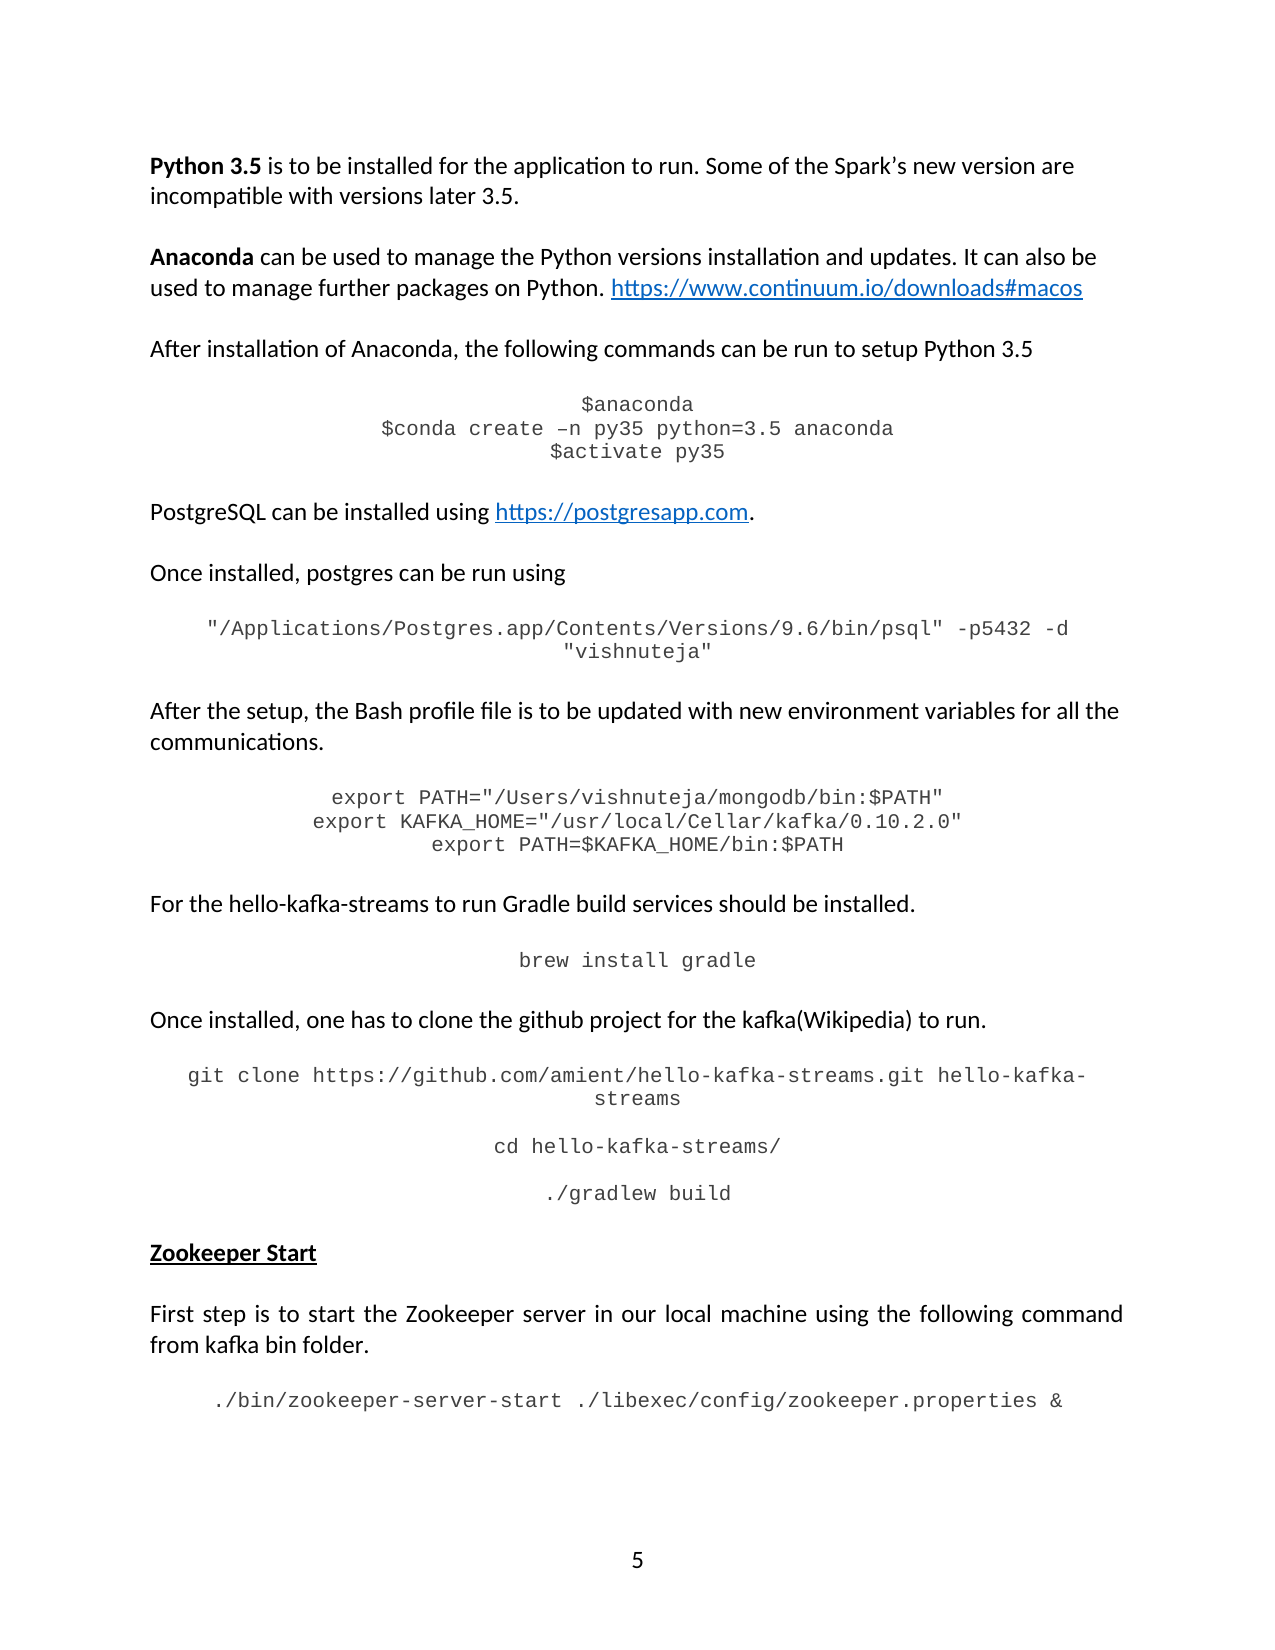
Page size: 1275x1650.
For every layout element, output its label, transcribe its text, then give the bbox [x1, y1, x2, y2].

text export PATH=$KAFKA_HOME/bin:$PATH [150, 834, 1125, 858]
text "/Applications/Postgres.app/Contents/Versions/9.6/bin/psql" -p5432 -d "vishnuteja" [150, 618, 1125, 665]
text After installation of Anaconda, the following commands can be run to setup Python 3.5 [150, 333, 1125, 364]
text Zookeeper Start [150, 1237, 1125, 1268]
text export KAFKA_HOME="/usr/local/Cellar/kafka/0.10.2.0" [150, 811, 1125, 834]
text git clone https://github.com/amient/hello-kafka-streams.git hello-kafka-streams [150, 1065, 1125, 1112]
text brew install gradle [150, 949, 1125, 973]
text $activate py35 [150, 441, 1125, 465]
text $anaconda [150, 394, 1125, 418]
text For the hello-kafka-streams to run Gradle build services should be installed. [150, 888, 1125, 919]
text Once installed, postgres can be run using [150, 526, 1125, 587]
text First step is to start the Zookeeper server in our local machine using the following command from kafka bin folder. [150, 1298, 1125, 1359]
text ./bin/zookeeper-server-start ./libexec/config/zookeeper.properties & [150, 1390, 1125, 1413]
text $conda create –n py35 python=3.5 anaconda [150, 418, 1125, 441]
text Python 3.5 is to be installed for the application to run. Some of the Spark’s new version are incompatible with versions later 3.5. [150, 150, 1125, 211]
text Once installed, one has to clone the github project for the kafka(Wikipedia) to run. [150, 1004, 1125, 1034]
text After the setup, the Bash profile file is to be updated with new environment variables for all the communications. [150, 696, 1125, 757]
text export PATH="/Users/vishnuteja/mongodb/bin:$PATH" [150, 787, 1125, 811]
text cd hello-kafka-streams/ [150, 1136, 1125, 1159]
text ./gradlew build [150, 1183, 1125, 1207]
text PostgreSQL can be installed using https://postgresapp.com. [150, 496, 1125, 526]
text Anaconda can be used to manage the Python versions installation and updates. It can also be used to manage further packages on Python. https://www.continuum.io/downloads#macos [150, 242, 1125, 303]
